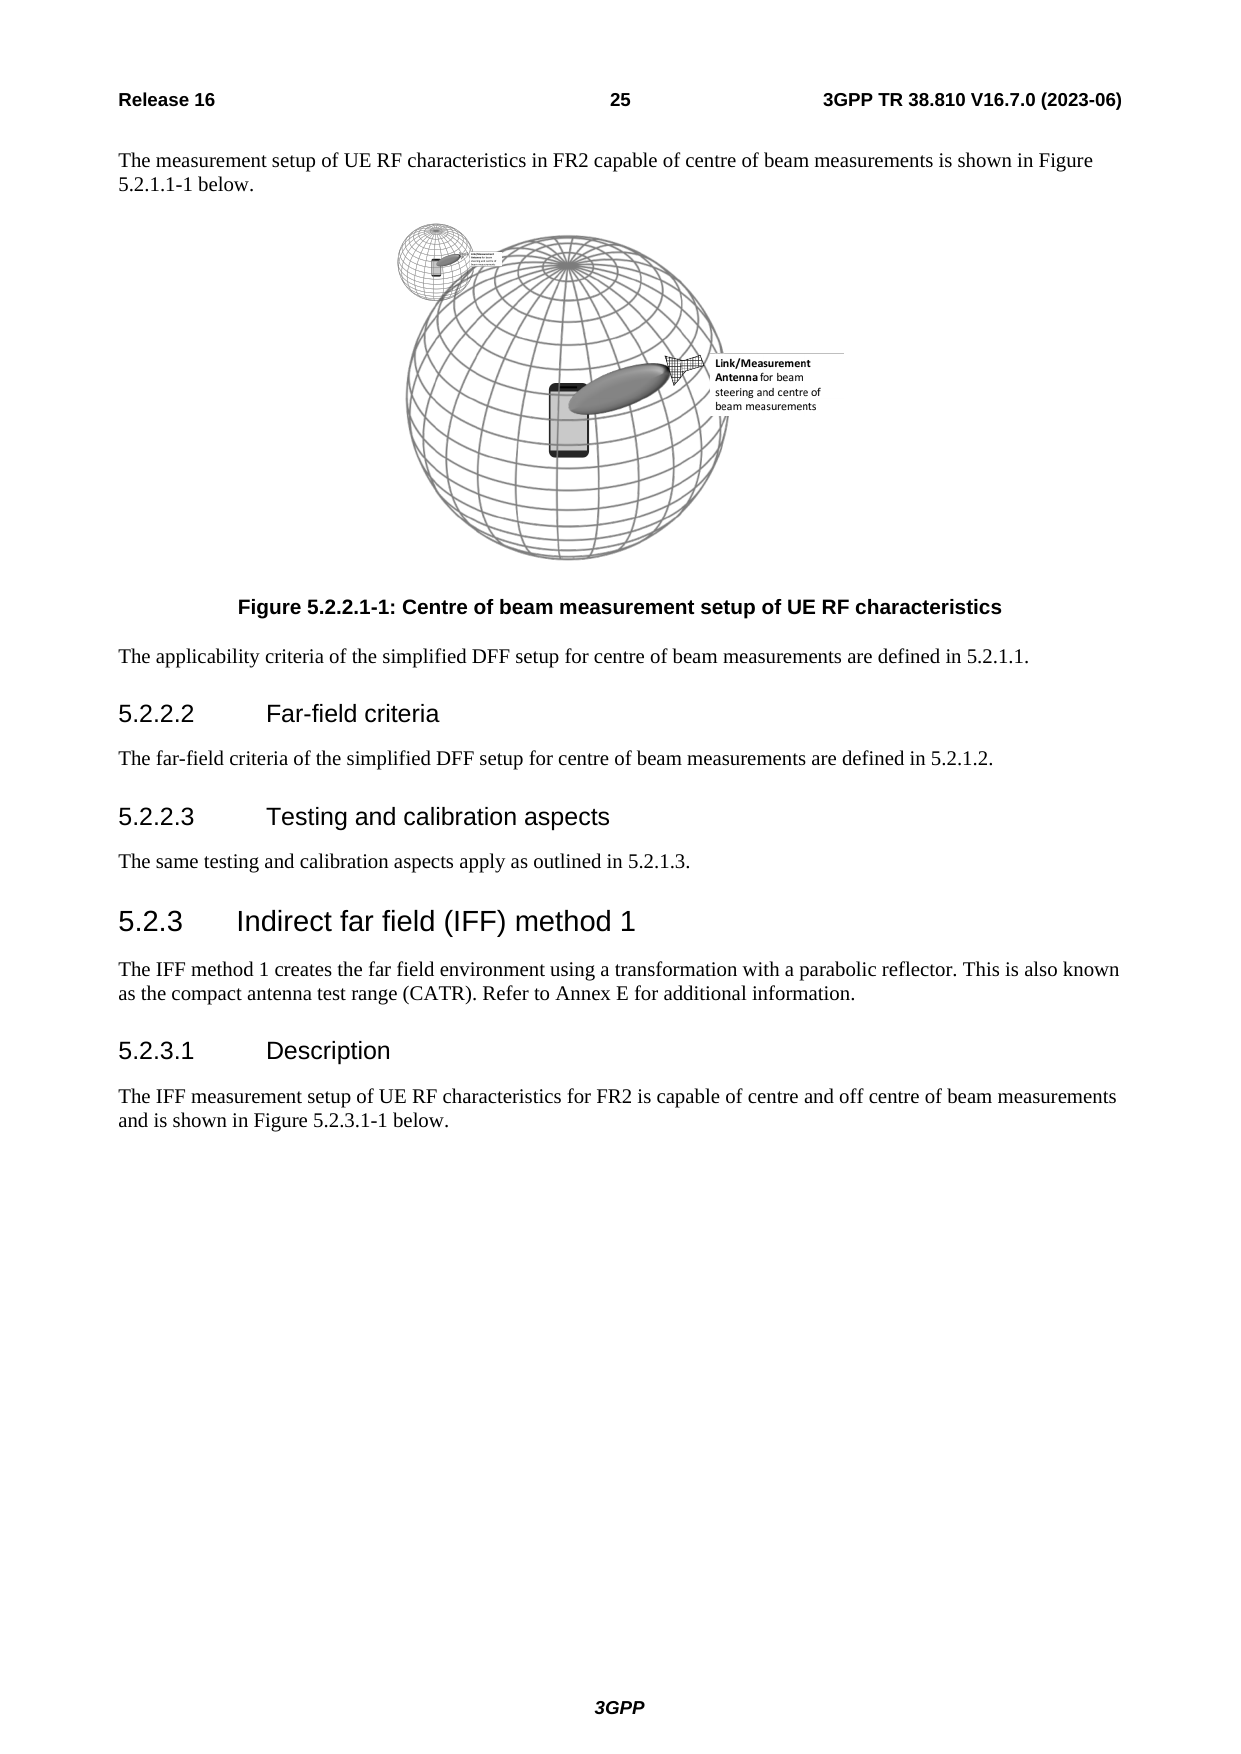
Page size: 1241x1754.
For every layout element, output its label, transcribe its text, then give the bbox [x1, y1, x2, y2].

subtitle 5.2.2.2 Far-field criteria [118, 699, 1122, 728]
text The IFF measurement setup of UE RF characteristics for FR2 is capable of centre and off centre of beam measurements and is shown in Figure 5.2.3.1-1 below. [118, 1084, 1122, 1132]
subtitle 5.2.2.3 Testing and calibration aspects [118, 802, 1122, 830]
text The far-field criteria of the simplified DFF setup for centre of beam measurements are defined in 5.2.1.2. [118, 746, 1122, 770]
subtitle 5.2.3.1 Description [118, 1036, 1122, 1065]
text The same testing and calibration aspects apply as outlined in 5.2.1.3. [118, 849, 1122, 873]
text The applicability criteria of the simplified DFF setup for centre of beam measurements are defined in 5.2.1.1. [118, 643, 1122, 668]
text Figure 5.2.2.1-1: Centre of beam measurement setup of UE RF characteristics [118, 594, 1122, 618]
text The IFF method 1 creates the far field environment using a transformation with a parabolic reflector. This is also known as the compact antenna test range (CATR). Refer to Annex E for additional information. [118, 957, 1122, 1005]
subtitle 5.2.3 Indirect far field (IFF) method 1 [118, 904, 1122, 938]
text The measurement setup of UE RF characteristics in FR2 capable of centre of beam measurements is shown in Figure 5.2.1.1-1 below. [118, 147, 1122, 196]
